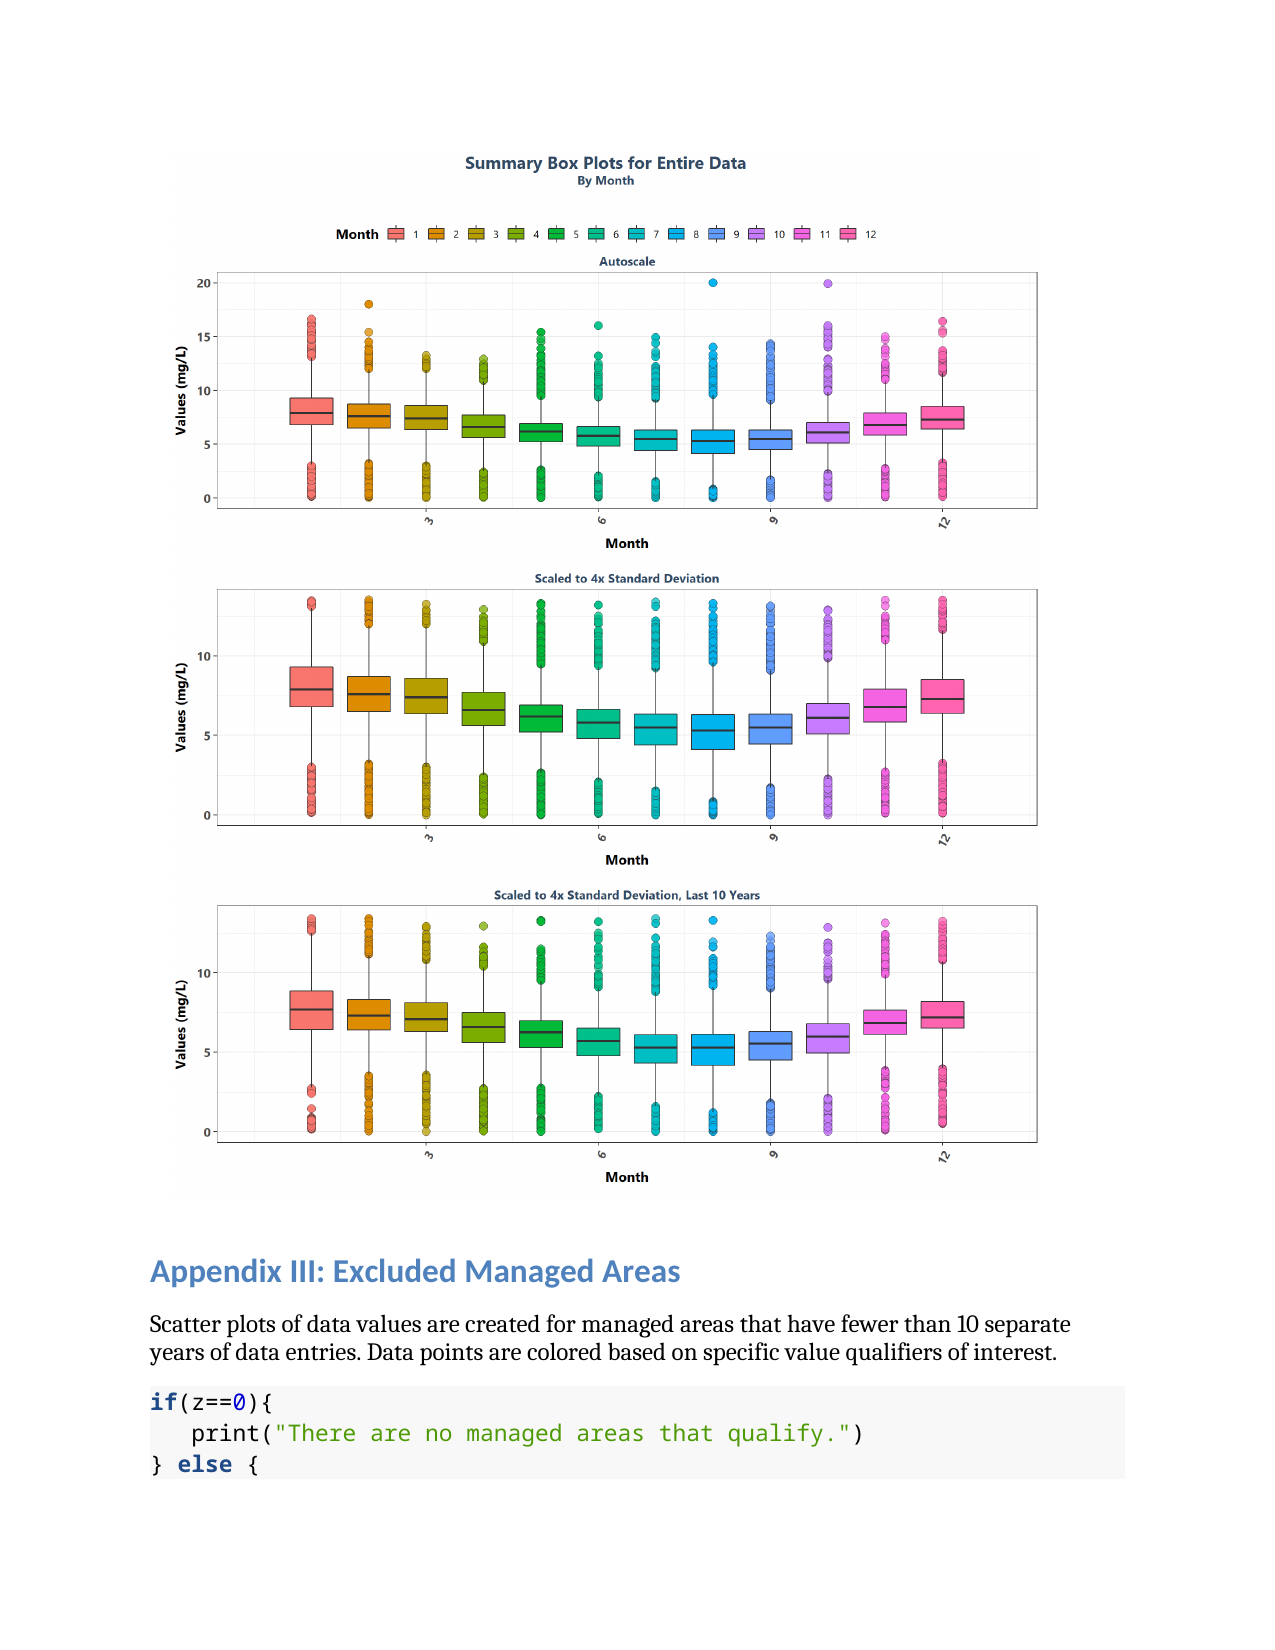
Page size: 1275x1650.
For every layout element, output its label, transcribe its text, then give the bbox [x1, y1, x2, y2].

text Scatter plots of data values are created for managed areas that have fewer than 10 separate years of data entries. Data points are colored based on specific value qualifiers of interest. [150, 1309, 1125, 1367]
picture [168, 150, 1044, 1200]
subtitle Appendix III: Excluded Managed Areas [150, 1250, 1125, 1291]
